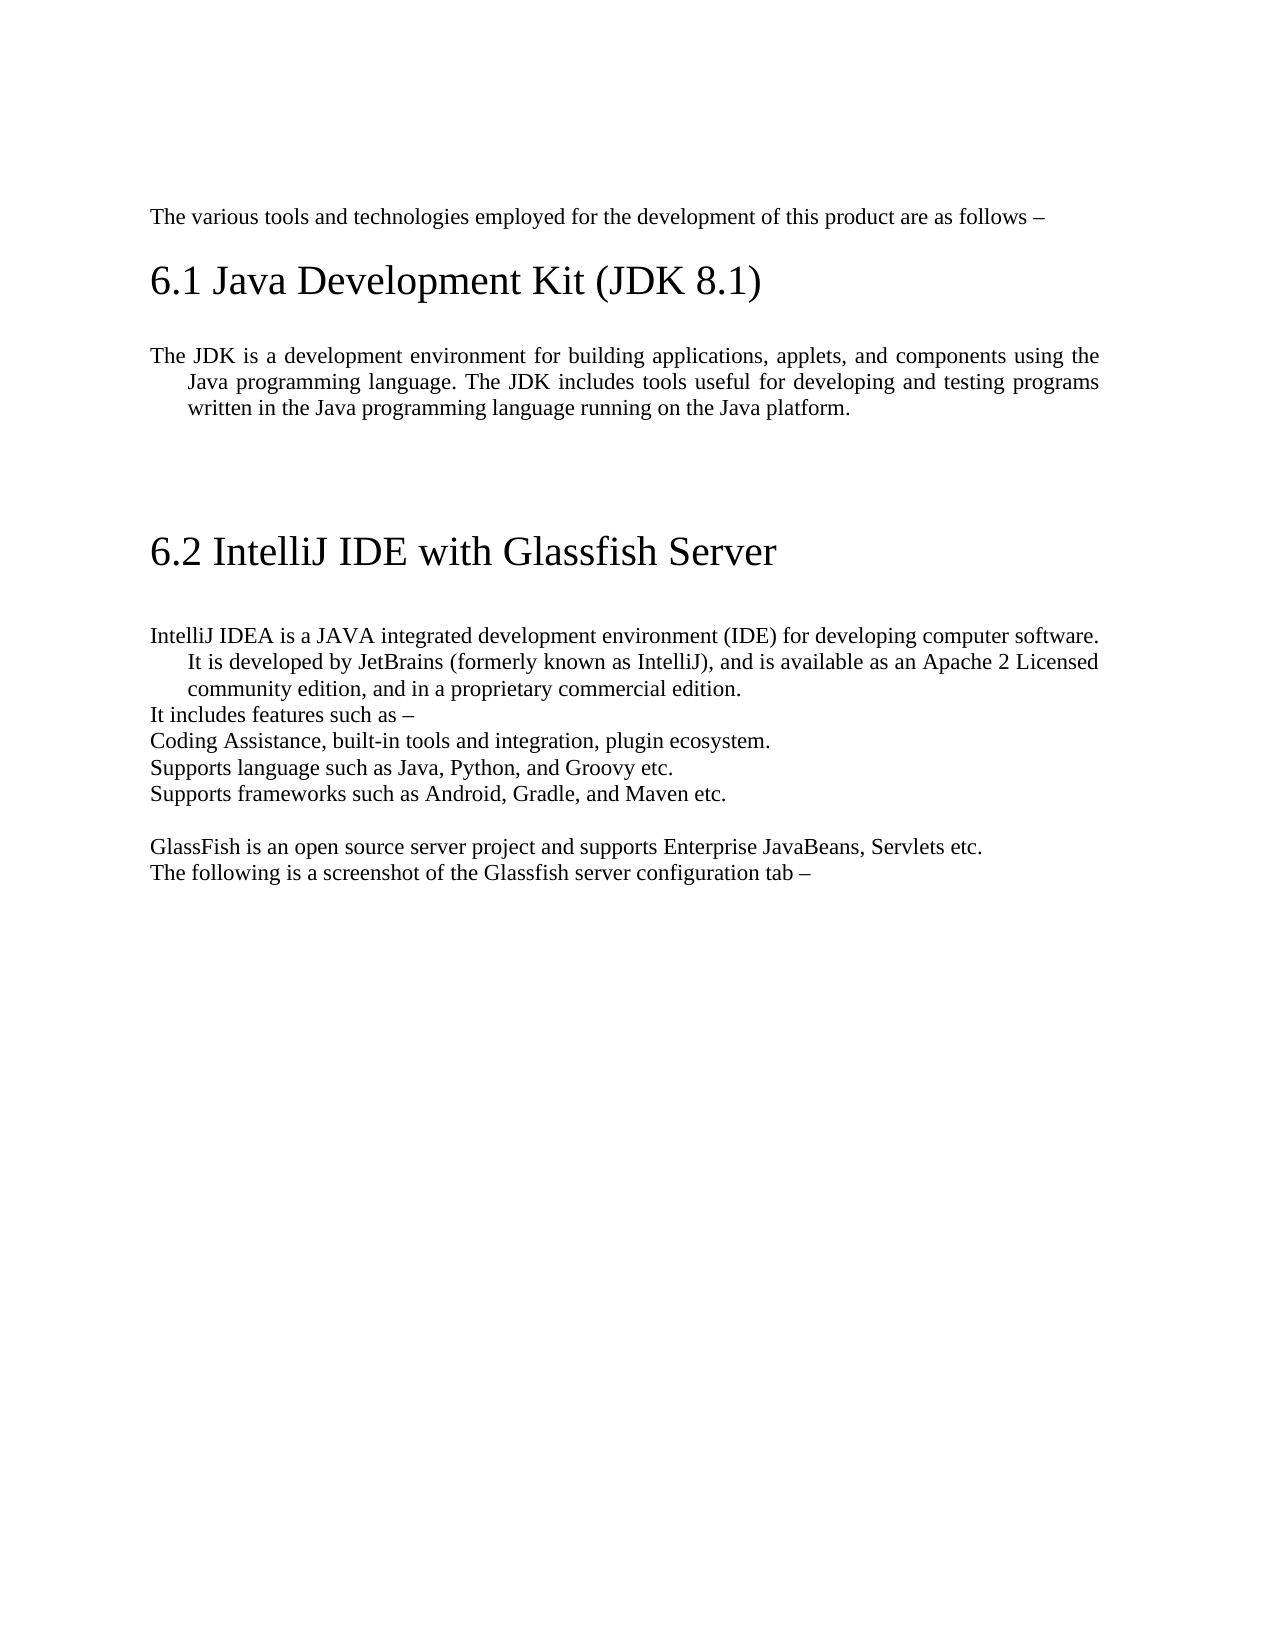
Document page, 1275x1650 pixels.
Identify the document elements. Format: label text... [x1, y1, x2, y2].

list The JDK is a development environment for building applications, applets, and components using the Java programming language. The JDK includes tools useful for developing and testing programs written in the Java programming language running on the Java platform. [150, 342, 1101, 421]
list Coding Assistance, built-in tools and integration, plugin ecosystem. [150, 727, 1101, 754]
list It includes features such as – [150, 701, 1101, 727]
list The following is a screenshot of the Glassfish server configuration tab – [150, 859, 1101, 886]
list IntelliJ IDEA is a JAVA integrated development environment (IDE) for developing computer software. It is developed by JetBrains (formerly known as IntelliJ), and is available as an Apache 2 Licensed community edition, and in a proprietary commercial edition. [150, 622, 1101, 701]
list GlassFish is an open source server project and supports Enterprise JavaBeans, Servlets etc. [150, 833, 1101, 859]
text 6.1 Java Development Kit (JDK 8.1) [150, 255, 1125, 303]
list Supports language such as Java, Python, and Groovy etc. [150, 754, 1101, 780]
list Supports frameworks such as Android, Gradle, and Maven etc. [150, 780, 1101, 806]
text The various tools and technologies employed for the development of this product are as follows – [150, 203, 1125, 229]
text 6.2 IntelliJ IDE with Glassfish Server [150, 526, 1125, 574]
